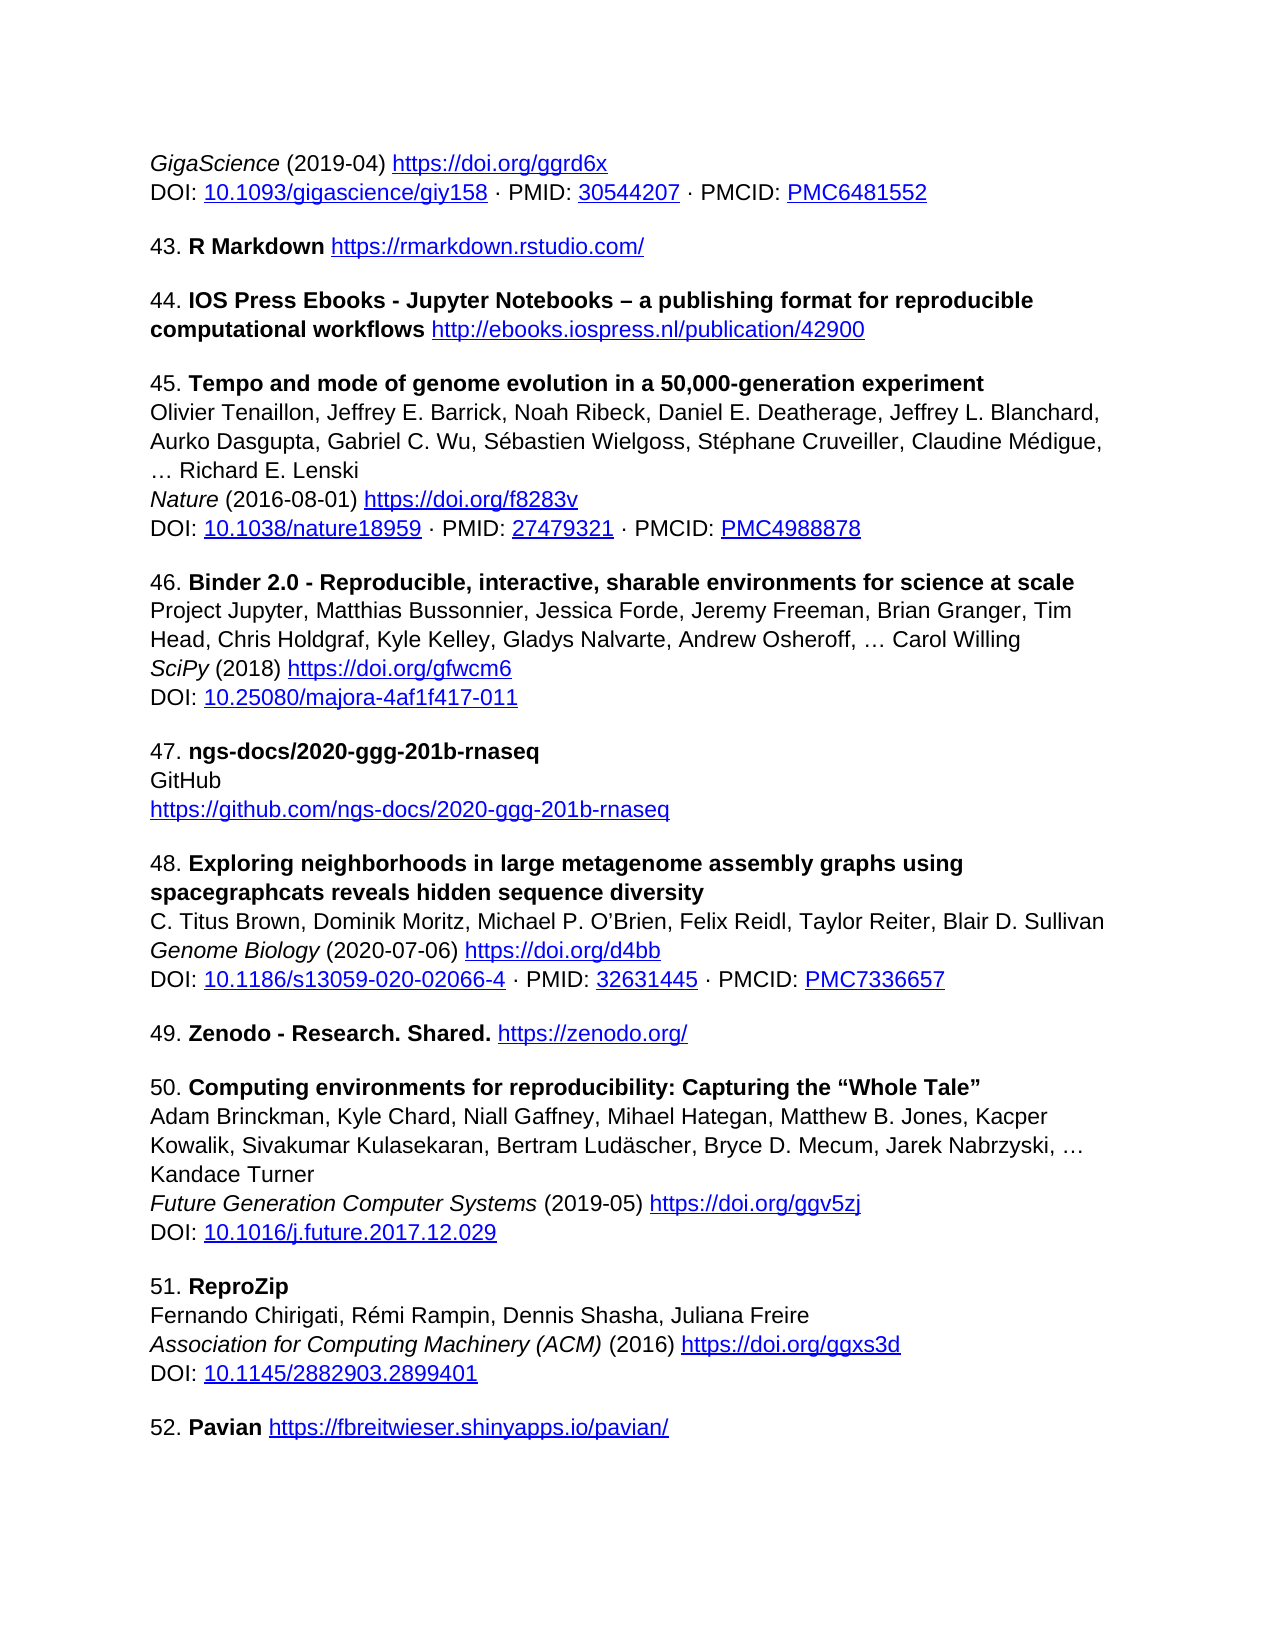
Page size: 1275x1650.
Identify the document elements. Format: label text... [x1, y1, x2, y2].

text 46. Binder 2.0 - Reproducible, interactive, sharable environments for science at scale Project Jupyter, Matthias Bussonnier, Jessica Forde, Jeremy Freeman, Brian Granger, Tim Head, Chris Holdgraf, Kyle Kelley, Gladys Nalvarte, Andrew Osheroff, … Carol Willing SciPy (2018) https://doi.org/gfwcm6 DOI: 10.25080/majora-4af1f417-011 [150, 568, 1125, 711]
text 47. ngs-docs/2020-ggg-201b-rnaseq GitHub https://github.com/ngs-docs/2020-ggg-201b-rnaseq [150, 738, 1125, 823]
text 52. Pavian https://fbreitwieser.shinyapps.io/pavian/ [150, 1413, 1125, 1440]
text 45. Tempo and mode of genome evolution in a 50,000-generation experiment Olivier Tenaillon, Jeffrey E. Barrick, Noah Ribeck, Daniel E. Deatherage, Jeffrey L. Blanchard, Aurko Dasgupta, Gabriel C. Wu, Sébastien Wielgoss, Stéphane Cruveiller, Claudine Médigue, … Richard E. Lenski Nature (2016-08-01) https://doi.org/f8283v DOI: 10.1038/nature18959 · PMID: 27479321 · PMCID: PMC4988878 [150, 370, 1125, 541]
text 48. Exploring neighborhoods in large metagenome assembly graphs using spacegraphcats reveals hidden sequence diversity C. Titus Brown, Dominik Moritz, Michael P. O’Brien, Felix Reidl, Taylor Reiter, Blair D. Sullivan Genome Biology (2020-07-06) https://doi.org/d4bb DOI: 10.1186/s13059-020-02066-4 · PMID: 32631445 · PMCID: PMC7336657 [150, 850, 1125, 992]
text 44. IOS Press Ebooks - Jupyter Notebooks – a publishing format for reproducible computational workflows http://ebooks.iospress.nl/publication/42900 [150, 287, 1125, 342]
text 43. R Markdown https://rmarkdown.rstudio.com/ [150, 233, 1125, 259]
text 50. Computing environments for reproducibility: Capturing the “Whole Tale” Adam Brinckman, Kyle Chard, Niall Gaffney, Mihael Hategan, Matthew B. Jones, Kacper Kowalik, Sivakumar Kulasekaran, Bertram Ludäscher, Bryce D. Mecum, Jarek Nabrzyski, … Kandace Turner Future Generation Computer Systems (2019-05) https://doi.org/ggv5zj DOI: 10.1016/j.future.2017.12.029 [150, 1074, 1125, 1245]
text 51. ReproZip Fernando Chirigati, Rémi Rampin, Dennis Shasha, Juliana Freire Association for Computing Machinery (ACM) (2016) https://doi.org/ggxs3d DOI: 10.1145/2882903.2899401 [150, 1273, 1125, 1386]
text 49. Zenodo - Research. Shared. https://zenodo.org/ [150, 1020, 1125, 1046]
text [150, 150, 1125, 205]
